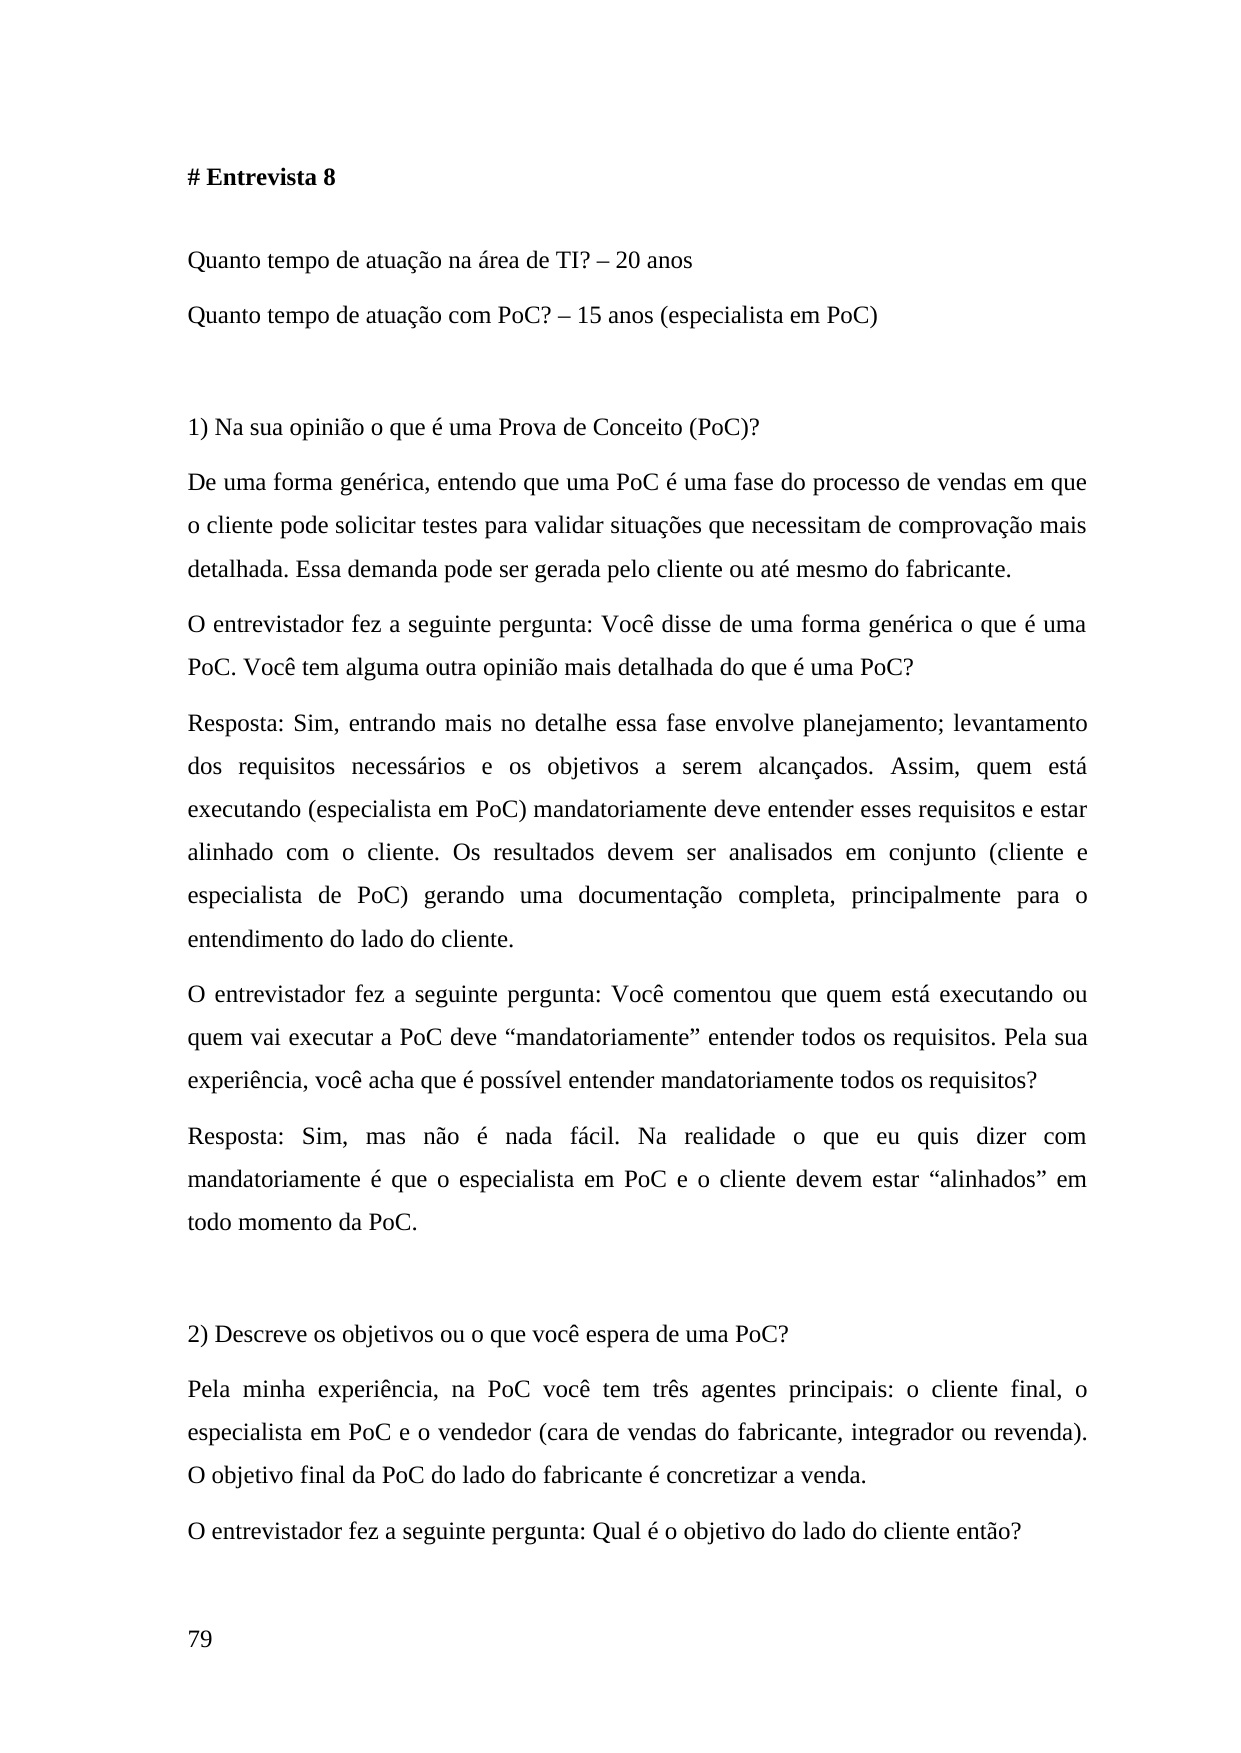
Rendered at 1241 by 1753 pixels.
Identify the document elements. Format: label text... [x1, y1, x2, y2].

text Pela minha experiência, na PoC você tem três agentes principais: o cliente final, o especialista em PoC e o vendedor (cara de vendas do fabricante, integrador ou revenda). O objetivo final da PoC do lado do fabricante é concretizar a venda. [187, 1374, 1088, 1489]
text 1) Na sua opinião o que é uma Prova de Conceito (PoC)? [187, 412, 1088, 441]
text Resposta: Sim, entrando mais no detalhe essa fase envolve planejamento; levantamento dos requisitos necessários e os objetivos a serem alcançados. Assim, quem está executando (especialista em PoC) mandatoriamente deve entender esses requisitos e estar alinhado com o cliente. Os resultados devem ser analisados em conjunto (cliente e especialista de PoC) gerando uma documentação completa, principalmente para o entendimento do lado do cliente. [187, 708, 1088, 952]
text O entrevistador fez a seguinte pergunta: Você disse de uma forma genérica o que é uma PoC. Você tem alguma outra opinião mais detalhada do que é uma PoC? [187, 609, 1088, 681]
text De uma forma genérica, entendo que uma PoC é uma fase do processo de vendas em que o cliente pode solicitar testes para validar situações que necessitam de comprovação mais detalhada. Essa demanda pode ser gerada pelo cliente ou até mesmo do fabricante. [187, 467, 1088, 582]
text 2) Descreve os objetivos ou o que você espera de uma PoC? [187, 1319, 1088, 1347]
text O entrevistador fez a seguinte pergunta: Qual é o objetivo do lado do cliente então? [187, 1516, 1088, 1545]
text Resposta: Sim, mas não é nada fácil. Na realidade o que eu quis dizer com mandatoriamente é que o especialista em PoC e o cliente devem estar “alinhados” em todo momento da PoC. [187, 1121, 1088, 1236]
text Quanto tempo de atuação na área de TI? – 20 anos [187, 245, 1088, 274]
text Quanto tempo de atuação com PoC? – 15 anos (especialista em PoC) [187, 301, 1088, 329]
text # Entrevista 8 [187, 162, 1088, 191]
text O entrevistador fez a seguinte pergunta: Você comentou que quem está executando ou quem vai executar a PoC deve “mandatoriamente” entender todos os requisitos. Pela sua experiência, você acha que é possível entender mandatoriamente todos os requisitos? [187, 979, 1088, 1094]
